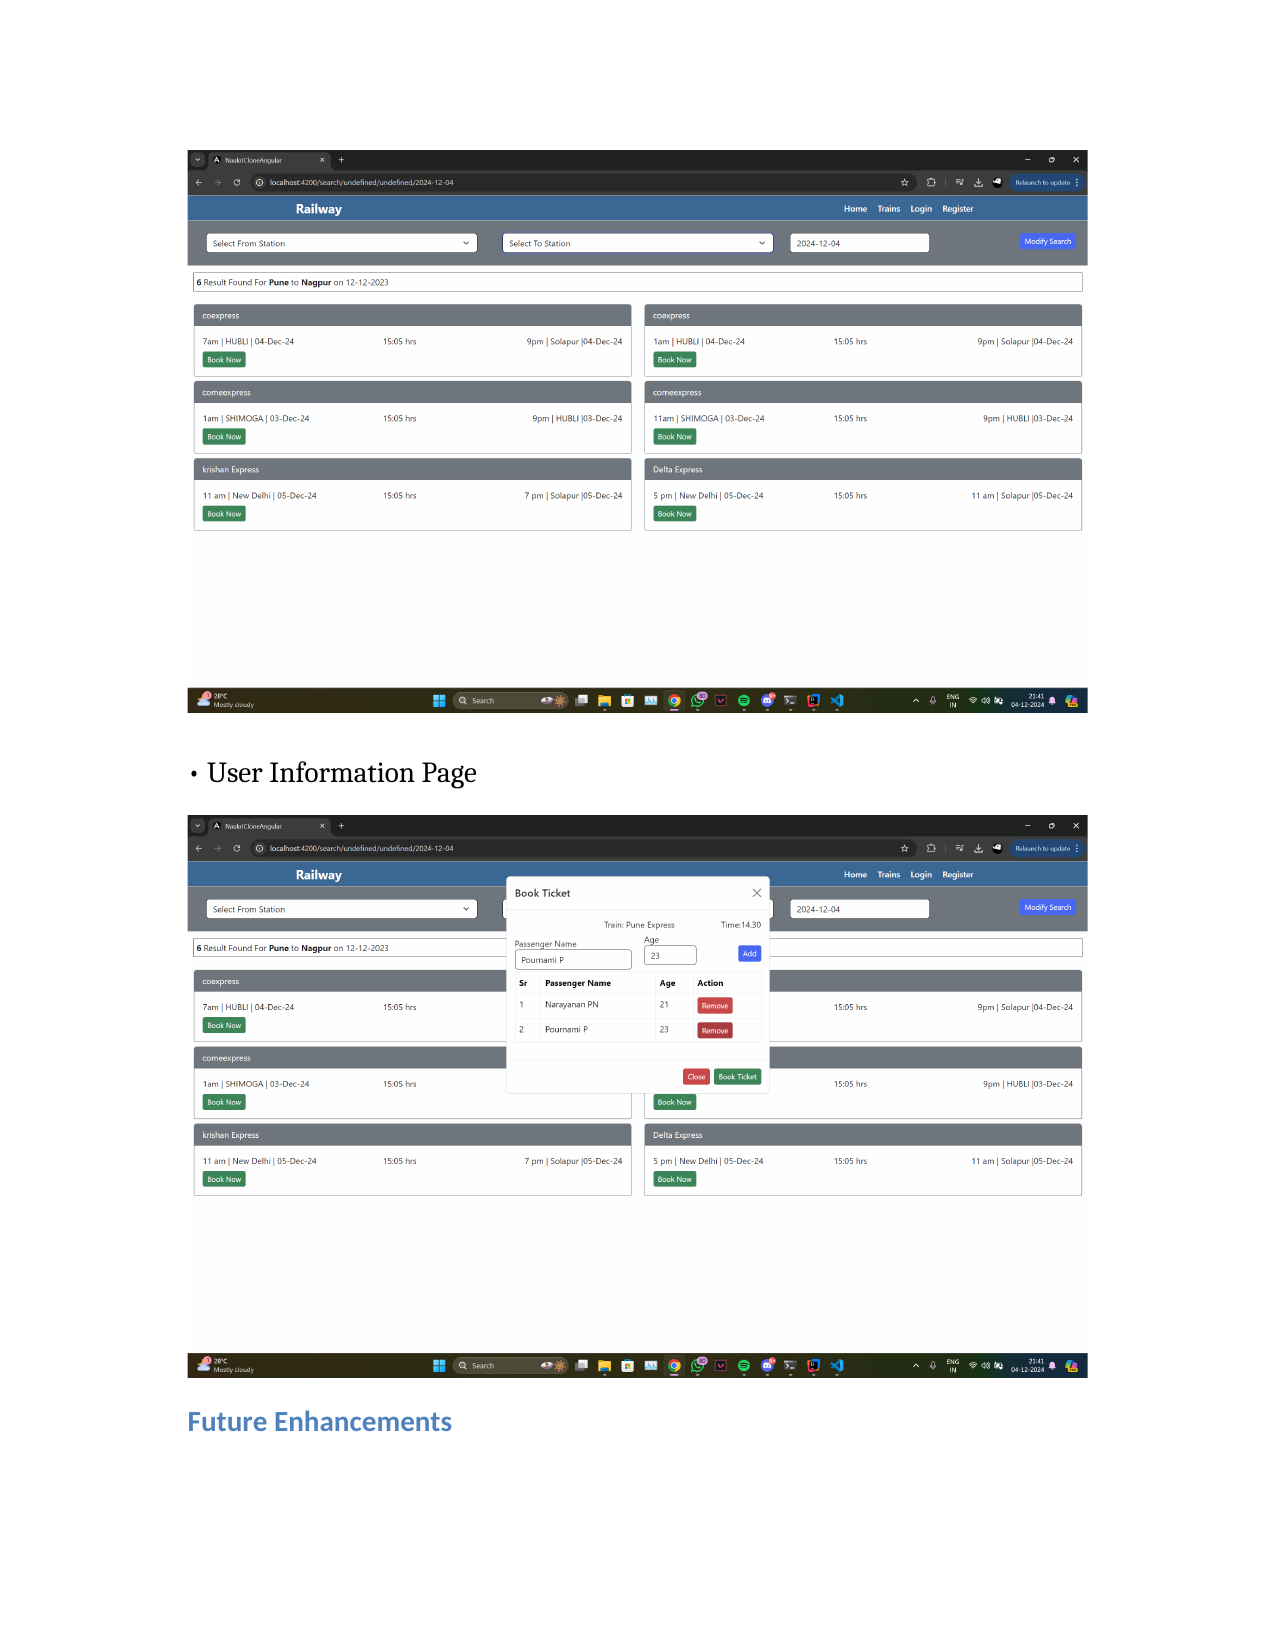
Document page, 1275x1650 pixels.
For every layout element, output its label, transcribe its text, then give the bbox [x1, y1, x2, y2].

text Future Enhancements [187, 1403, 1087, 1438]
picture [187, 815, 1088, 1378]
picture [187, 150, 1088, 713]
text • User Information Page [187, 713, 1087, 789]
